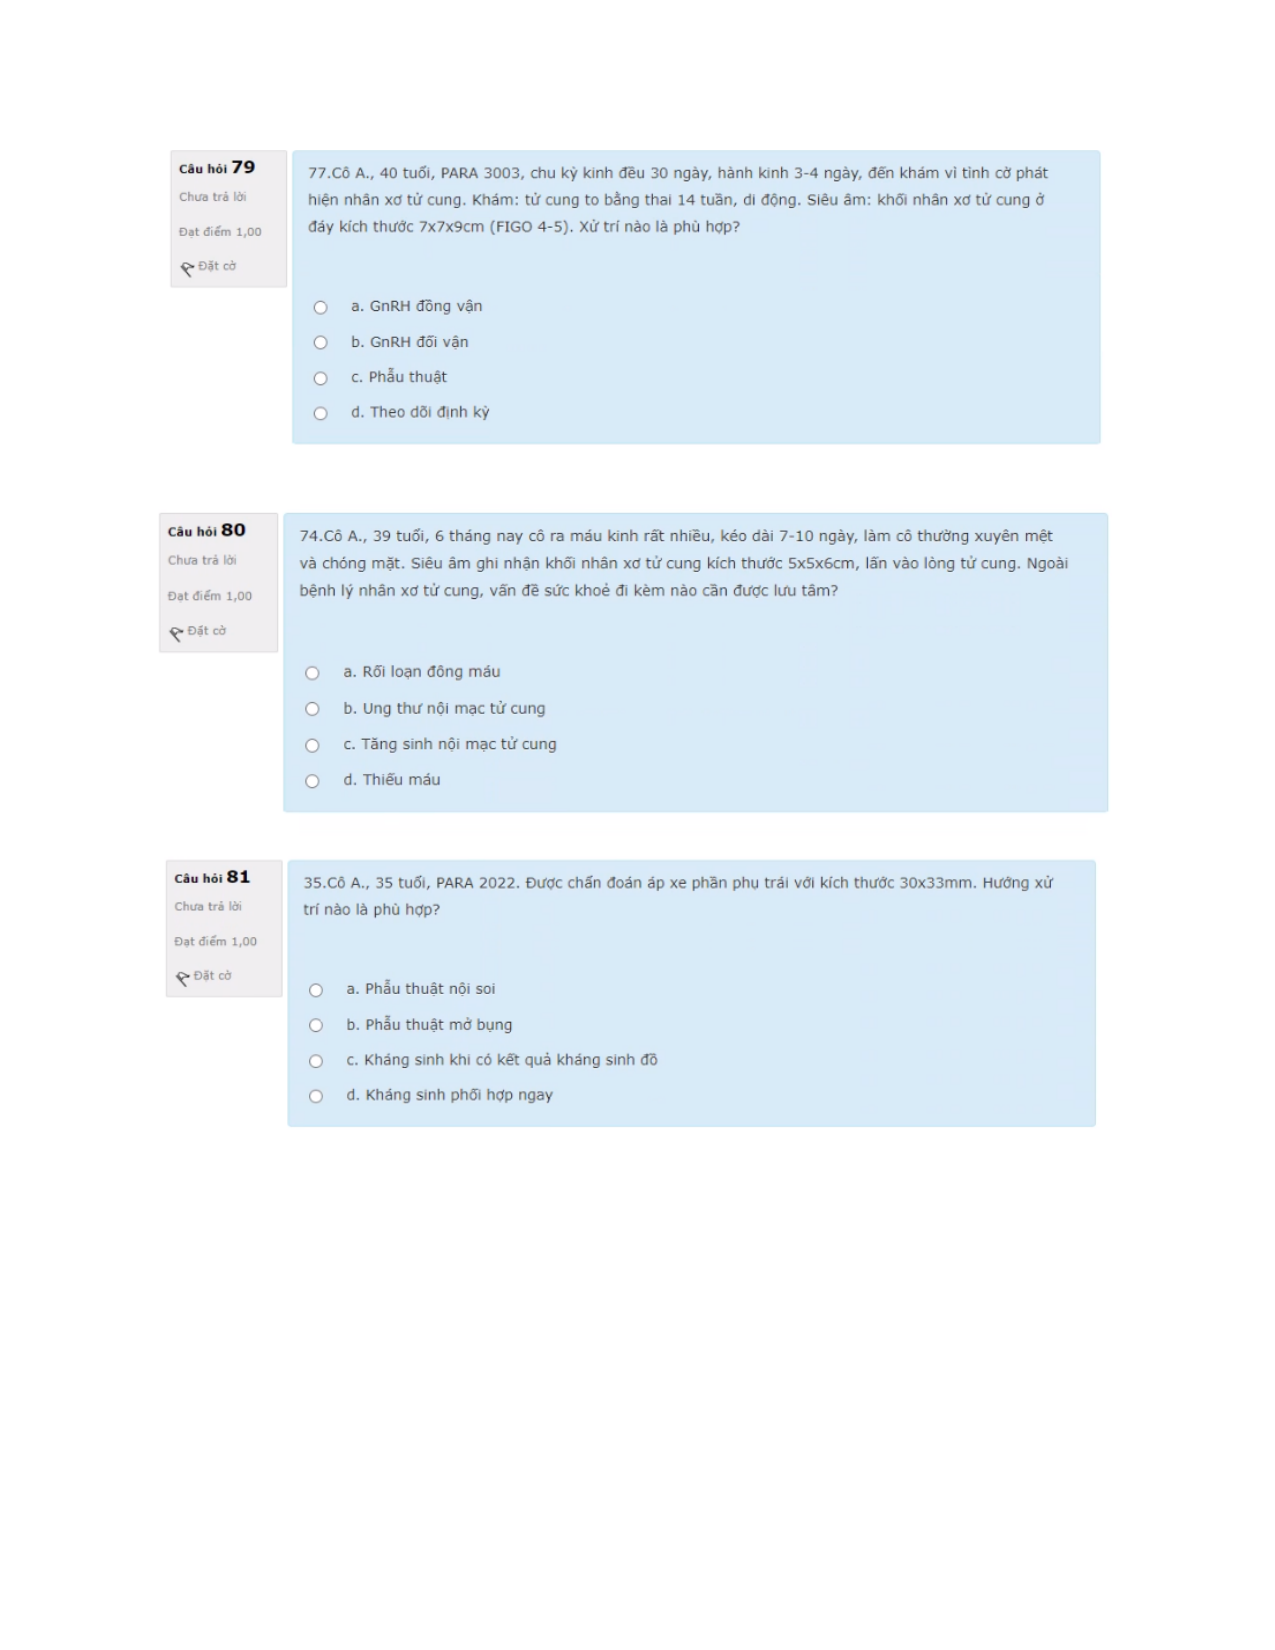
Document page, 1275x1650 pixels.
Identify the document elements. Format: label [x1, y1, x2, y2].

picture [150, 495, 1125, 838]
picture [150, 856, 1125, 1148]
picture [150, 150, 1125, 477]
